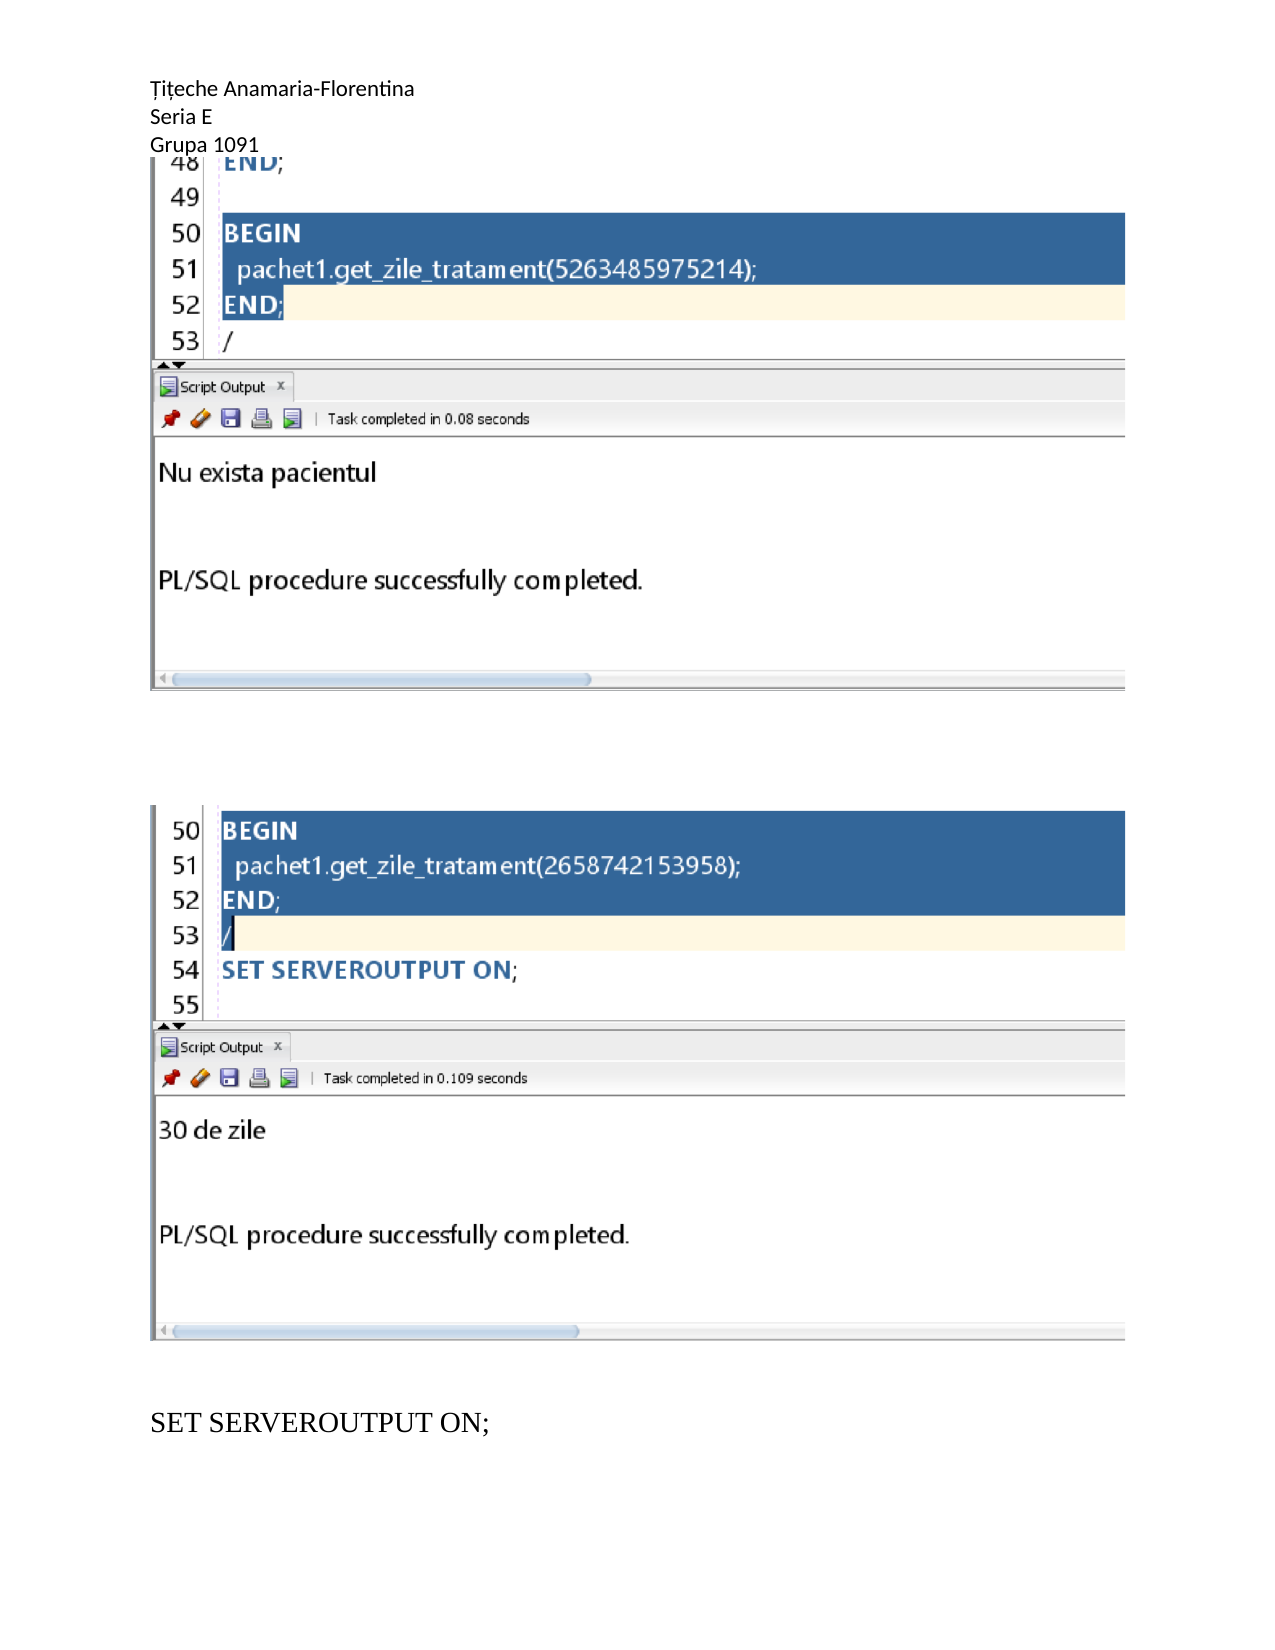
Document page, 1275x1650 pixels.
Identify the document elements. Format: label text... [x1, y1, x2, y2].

picture [150, 805, 1125, 1341]
text SET SERVEROUTPUT ON; [150, 1405, 1125, 1438]
picture [150, 157, 1125, 691]
